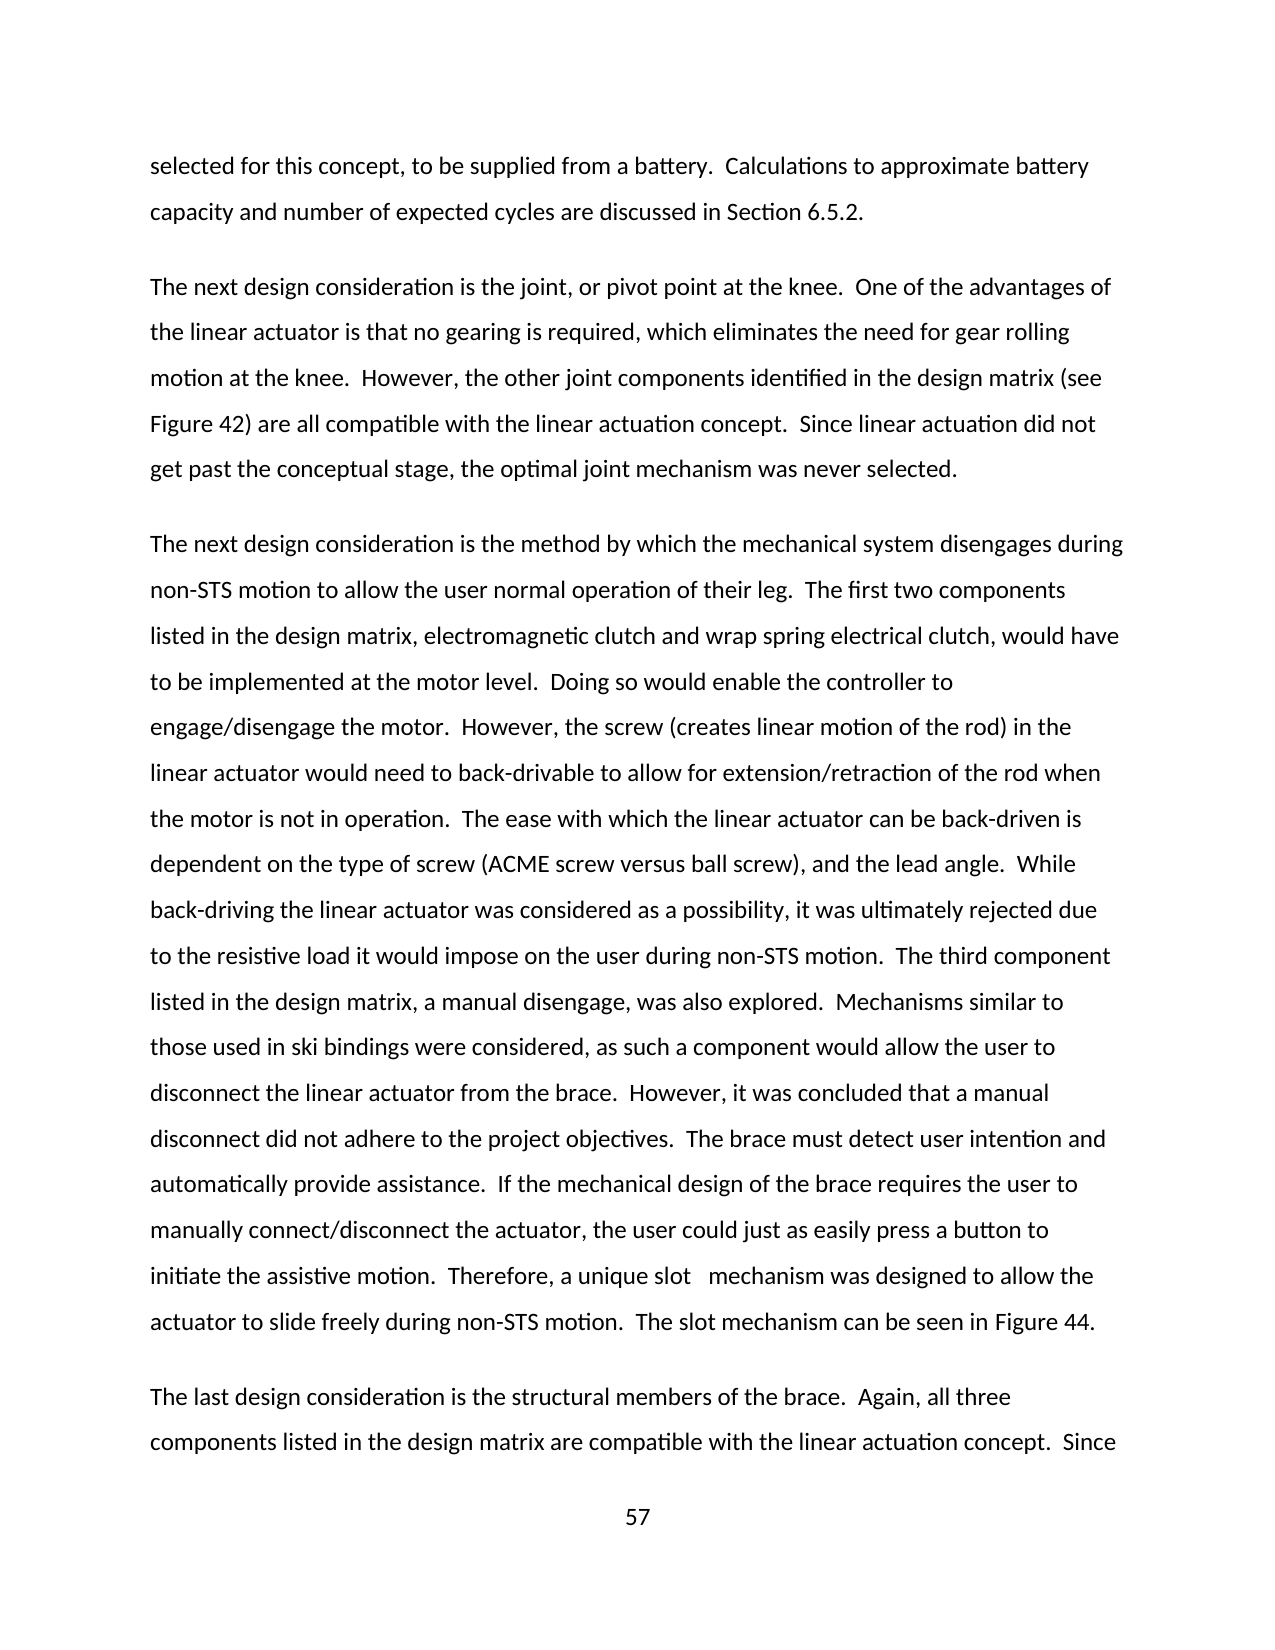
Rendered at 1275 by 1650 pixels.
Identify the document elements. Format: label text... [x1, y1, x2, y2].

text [150, 1381, 1125, 1457]
text The next design consideration is the joint, or pivot point at the knee. One of the advantages of the linear actuator is that no gearing is required, which eliminates the need for gear rolling motion at the knee. However, the other joint components identified in the design matrix (see Figure 42) are all compatible with the linear actuation concept. Since linear actuation did not get past the conceptual stage, the optimal joint mechanism was never selected. [150, 271, 1125, 484]
text The next design consideration is the method by which the mechanical system disengages during non-STS motion to allow the user normal operation of their leg. The first two components listed in the design matrix, electromagnetic clutch and wrap spring electrical clutch, would have to be implemented at the motor level. Doing so would enable the controller to engage/disengage the motor. However, the screw (creates linear motion of the rod) in the linear actuator would need to back-drivable to allow for extension/retraction of the rod when the motor is not in operation. The ease with which the linear actuator can be back-driven is dependent on the type of screw (ACME screw versus ball screw), and the lead angle. While back-driving the linear actuator was considered as a possibility, it was ultimately rejected due to the resistive load it would impose on the user during non-STS motion. The third component listed in the design matrix, a manual disengage, was also explored. Mechanisms similar to those used in ski bindings were considered, as such a component would allow the user to disconnect the linear actuator from the brace. However, it was concluded that a manual disconnect did not adhere to the project objectives. The brace must detect user intention and automatically provide assistance. If the mechanical design of the brace requires the user to manually connect/disconnect the actuator, the user could just as easily press a button to initiate the assistive motion. Therefore, a unique slot mechanism was designed to allow the actuator to slide freely during non-STS motion. The slot mechanism can be seen in Figure 44. [150, 528, 1125, 1336]
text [150, 150, 1125, 226]
